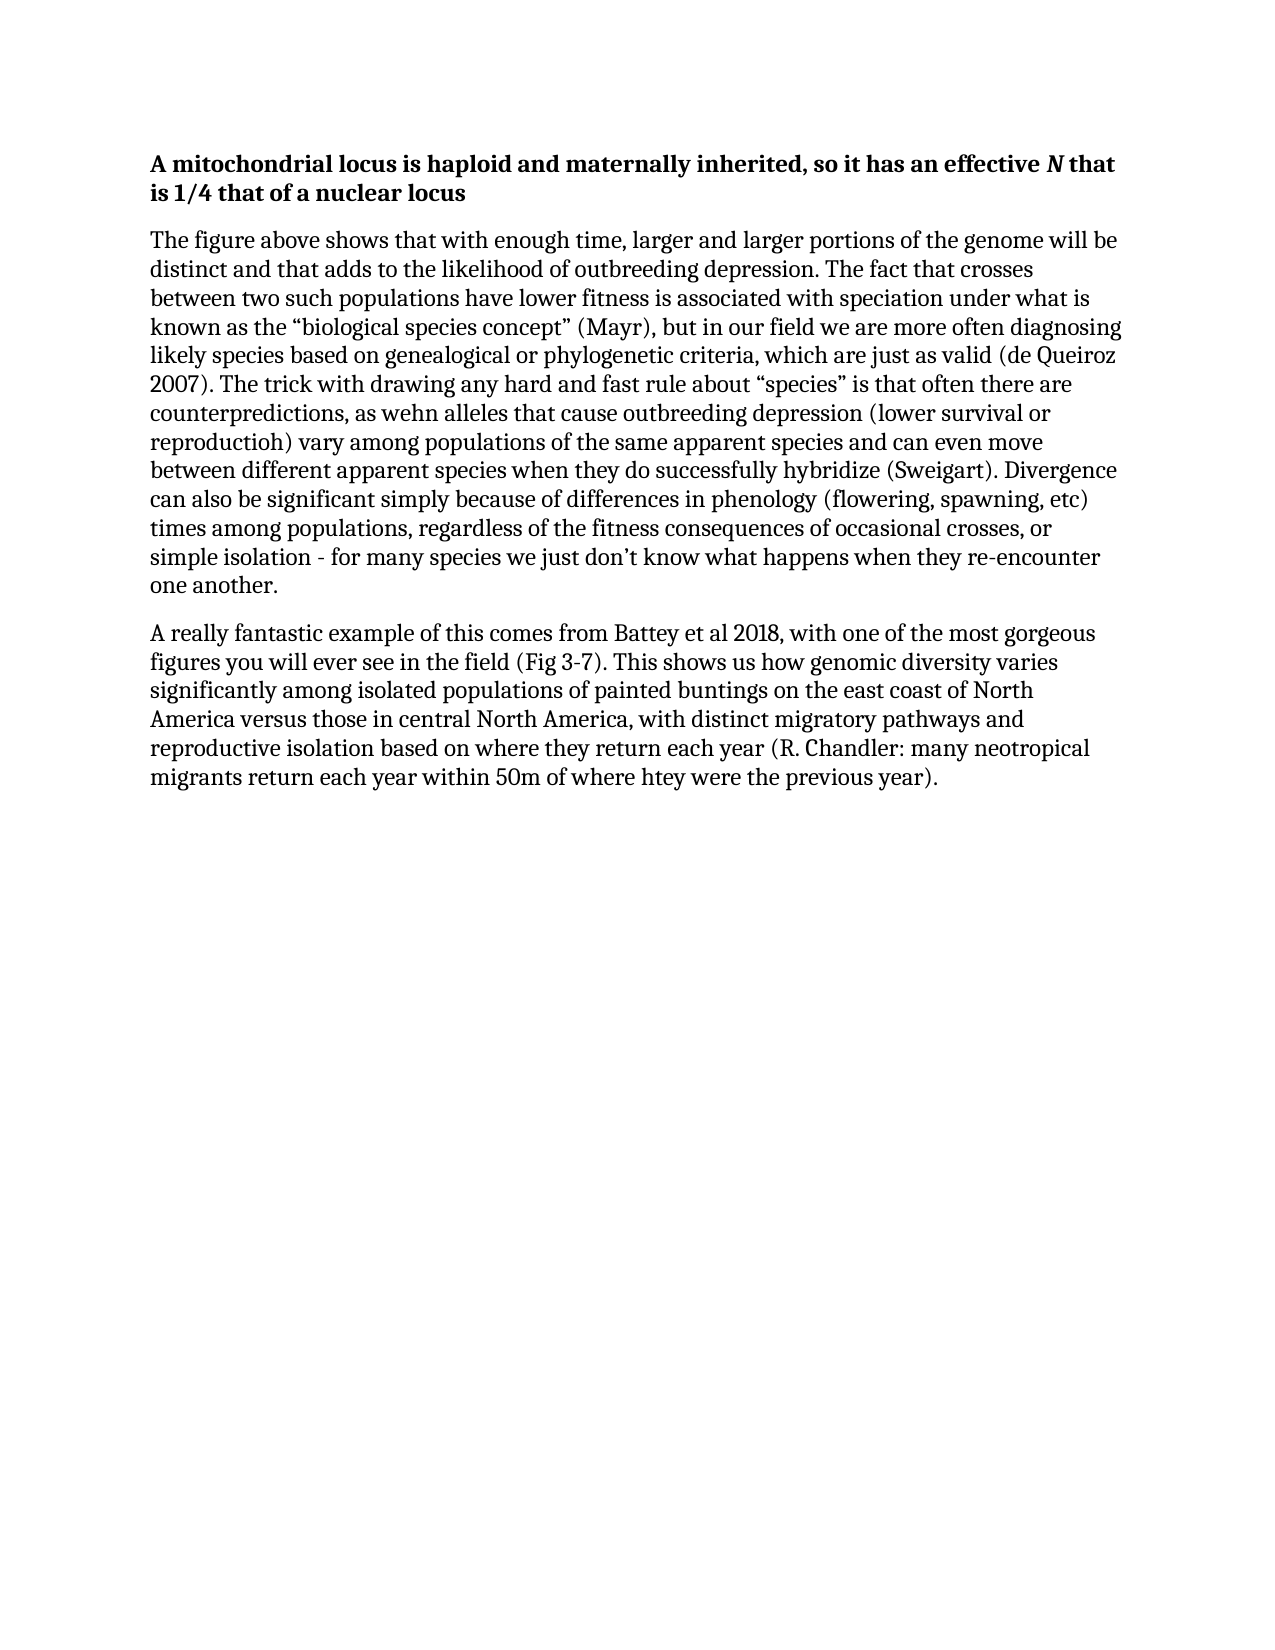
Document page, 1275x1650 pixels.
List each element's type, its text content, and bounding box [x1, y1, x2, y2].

text The figure above shows that with enough time, larger and larger portions of the genome will be distinct and that adds to the likelihood of outbreeding depression. The fact that crosses between two such populations have lower fitness is associated with speciation under what is known as the “biological species concept” (Mayr), but in our field we are more often diagnosing likely species based on genealogical or phylogenetic criteria, which are just as valid (de Queiroz 2007). The trick with drawing any hard and fast rule about “species” is that often there are counterpredictions, as wehn alleles that cause outbreeding depression (lower survival or reproductioh) vary among populations of the same apparent species and can even move between different apparent species when they do successfully hybridize (Sweigart). Divergence can also be significant simply because of differences in phenology (flowering, spawning, etc) times among populations, regardless of the fitness consequences of occasional crosses, or simple isolation - for many species we just don’t know what happens when they re-encounter one another. [150, 226, 1125, 600]
text A really fantastic example of this comes from Battey et al 2018, with one of the most gorgeous figures you will ever see in the field (Fig 3-7). This shows us how genomic diversity varies significantly among isolated populations of painted buntings on the east coast of North America versus those in central North America, with distinct migratory pathways and reproductive isolation based on where they return each year (R. Chandler: many neotropical migrants return each year within 50m of where htey were the previous year). [150, 619, 1125, 791]
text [150, 150, 1125, 207]
